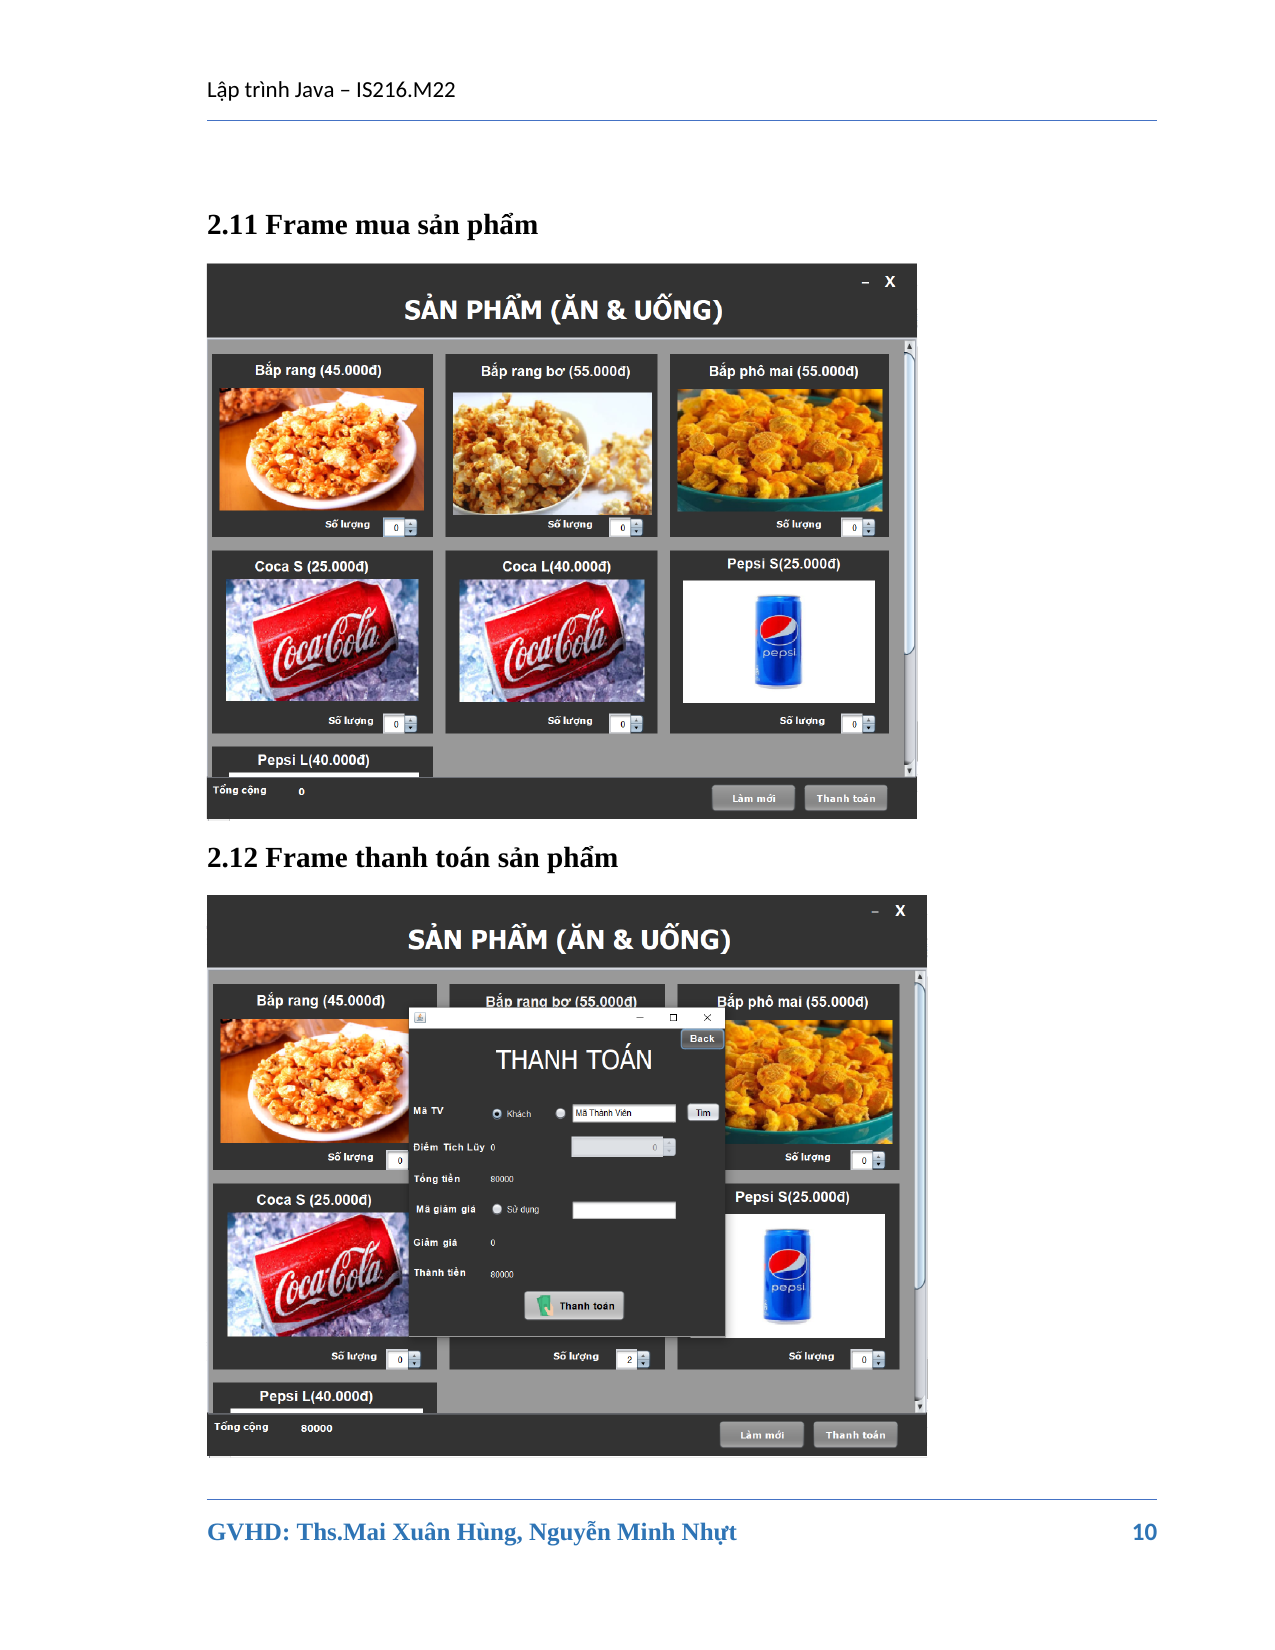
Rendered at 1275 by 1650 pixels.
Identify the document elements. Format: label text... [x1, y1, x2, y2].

subtitle 2.11 Frame mua sản phẩm [207, 207, 1157, 240]
subtitle 2.12 Frame thanh toán sản phẩm [207, 840, 1157, 873]
picture [206, 895, 928, 1458]
picture [206, 262, 918, 821]
